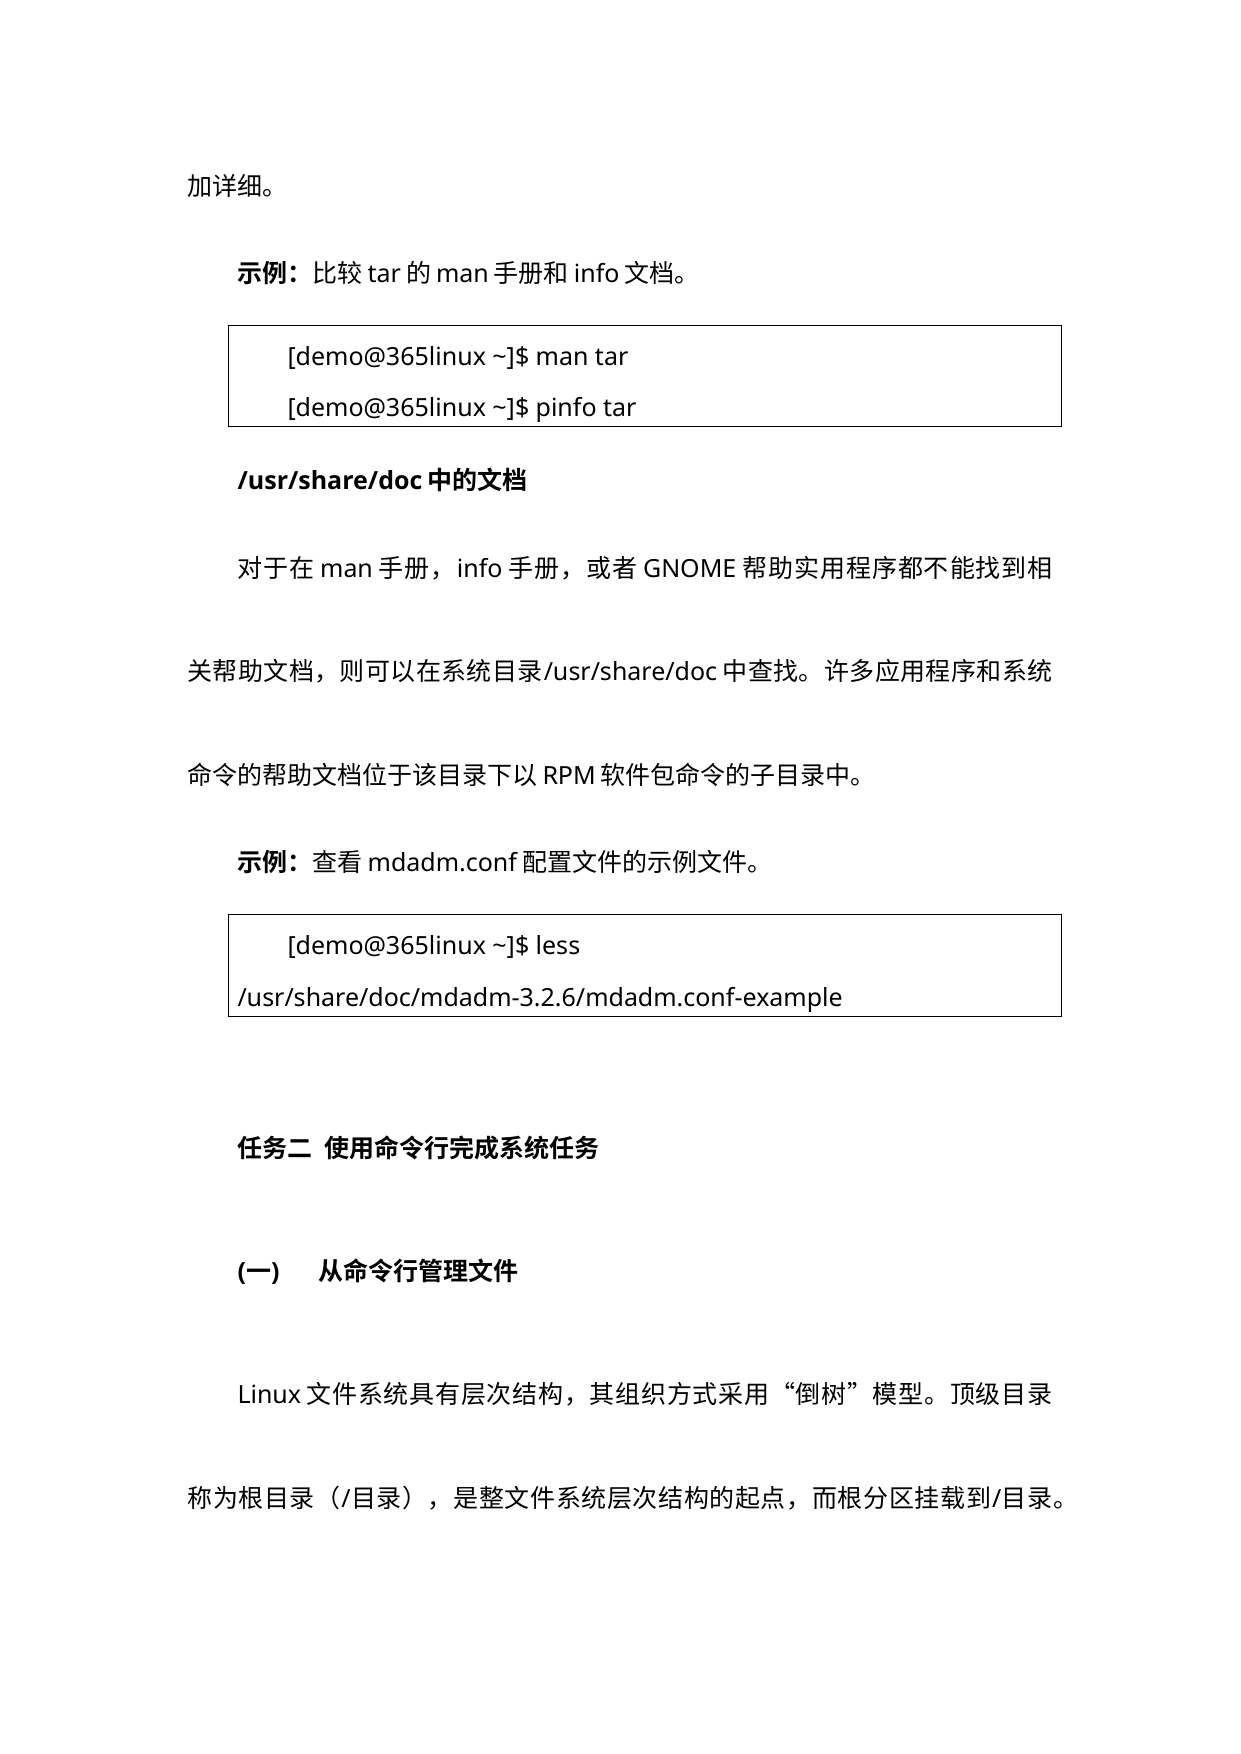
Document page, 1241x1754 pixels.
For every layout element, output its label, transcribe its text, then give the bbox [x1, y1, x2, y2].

text [demo@365linux ~]$ pinfo tar [229, 376, 1061, 426]
text [demo@365linux ~]$ man tar [229, 326, 1061, 373]
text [187, 150, 1053, 219]
text [demo@365linux ~]$ less /usr/share/doc/mdadm-3.2.6/mdadm.conf-example [229, 915, 1061, 1016]
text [187, 1358, 1053, 1531]
text /usr/share/doc中的文档 [187, 444, 1053, 513]
subtitle 使用命令行完成系统任务 [187, 1112, 1053, 1182]
text 示例：查看mdadm.conf配置文件的示例文件。 [187, 826, 1053, 896]
subtitle 从命令行管理文件 [187, 1235, 1053, 1304]
text 对于在man手册，info手册，或者GNOME帮助实用程序都不能找到相关帮助文档，则可以在系统目录/usr/share/doc中查找。许多应用程序和系统命令的帮助文档位于该目录下以RPM软件包命令的子目录中。 [187, 532, 1053, 808]
text 示例：比较tar的man手册和info文档。 [187, 237, 1053, 306]
